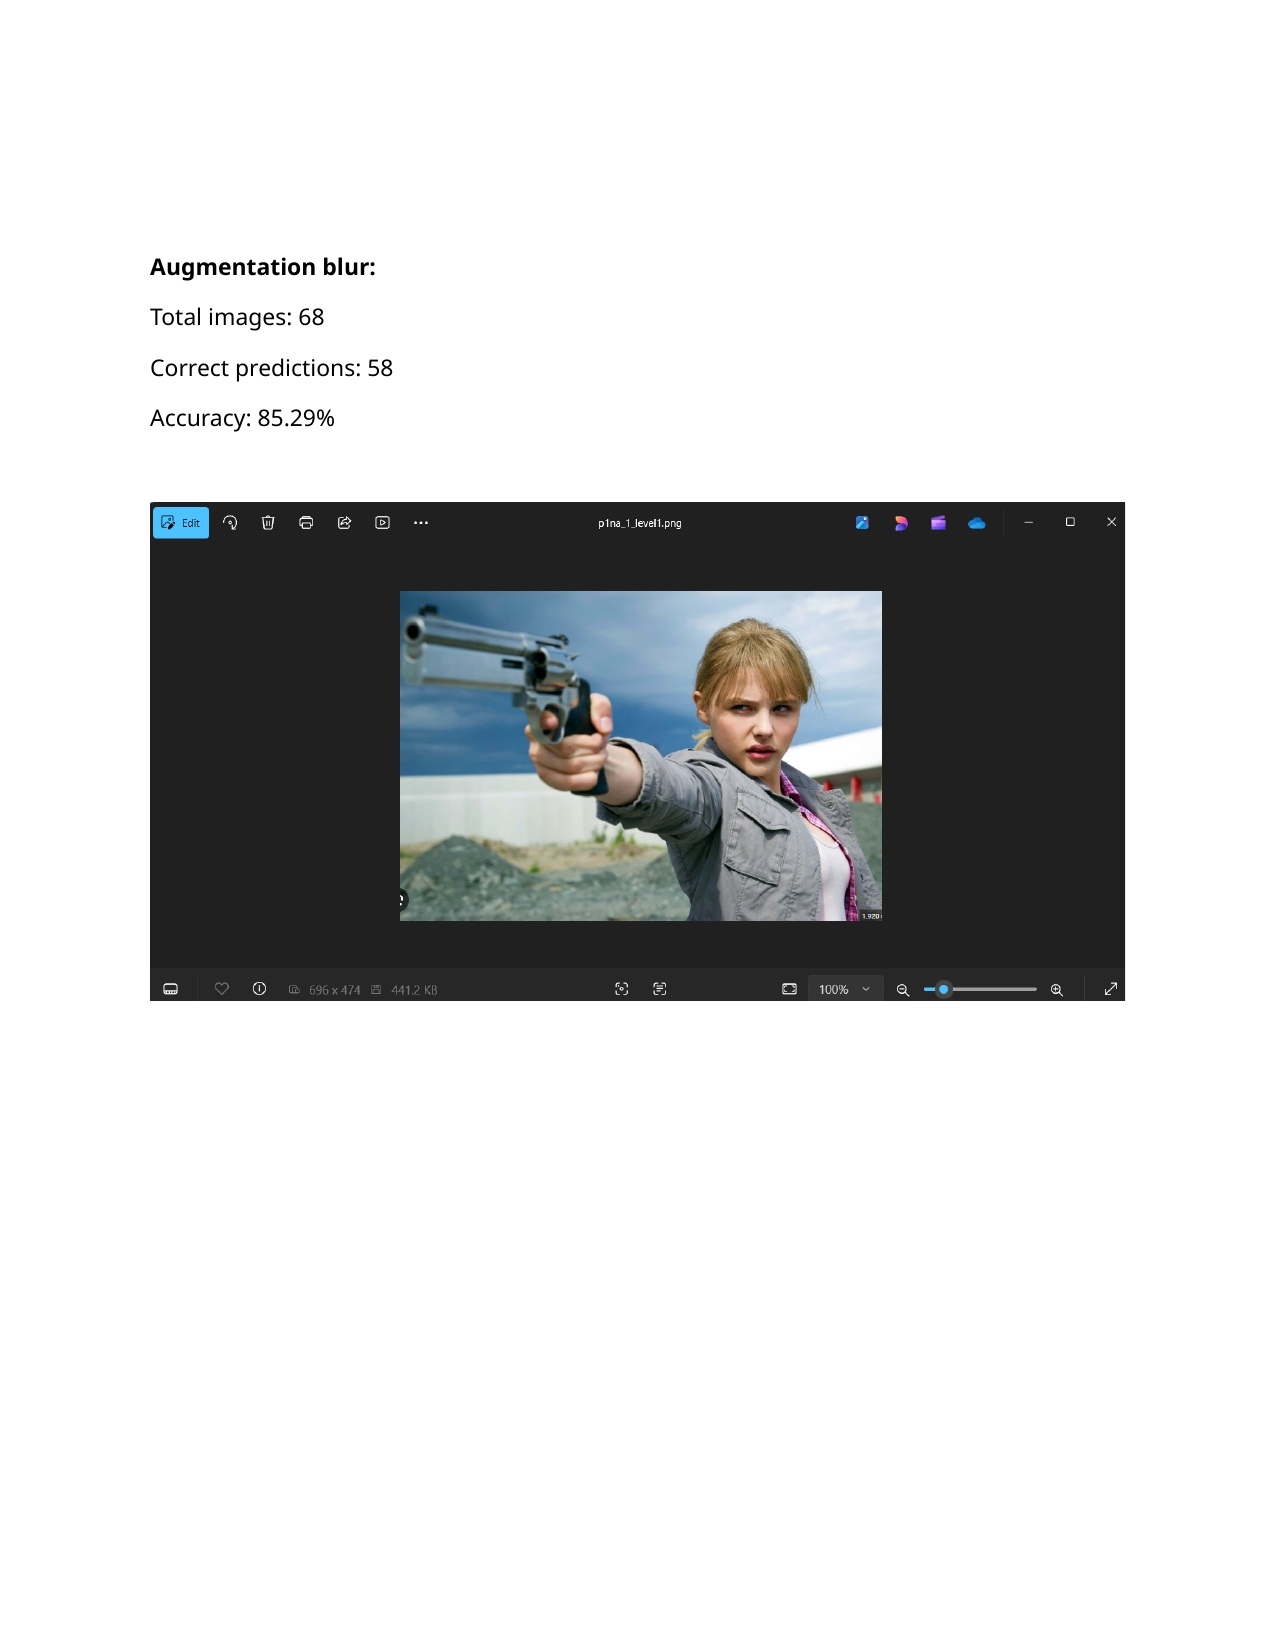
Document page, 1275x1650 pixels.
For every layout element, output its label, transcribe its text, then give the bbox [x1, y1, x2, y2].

text Augmentation blur: [150, 251, 1125, 282]
text Accuracy: 85.29% [150, 402, 1125, 433]
text Total images: 68 [150, 301, 1125, 332]
picture [150, 502, 1125, 1001]
text Correct predictions: 58 [150, 352, 1125, 383]
